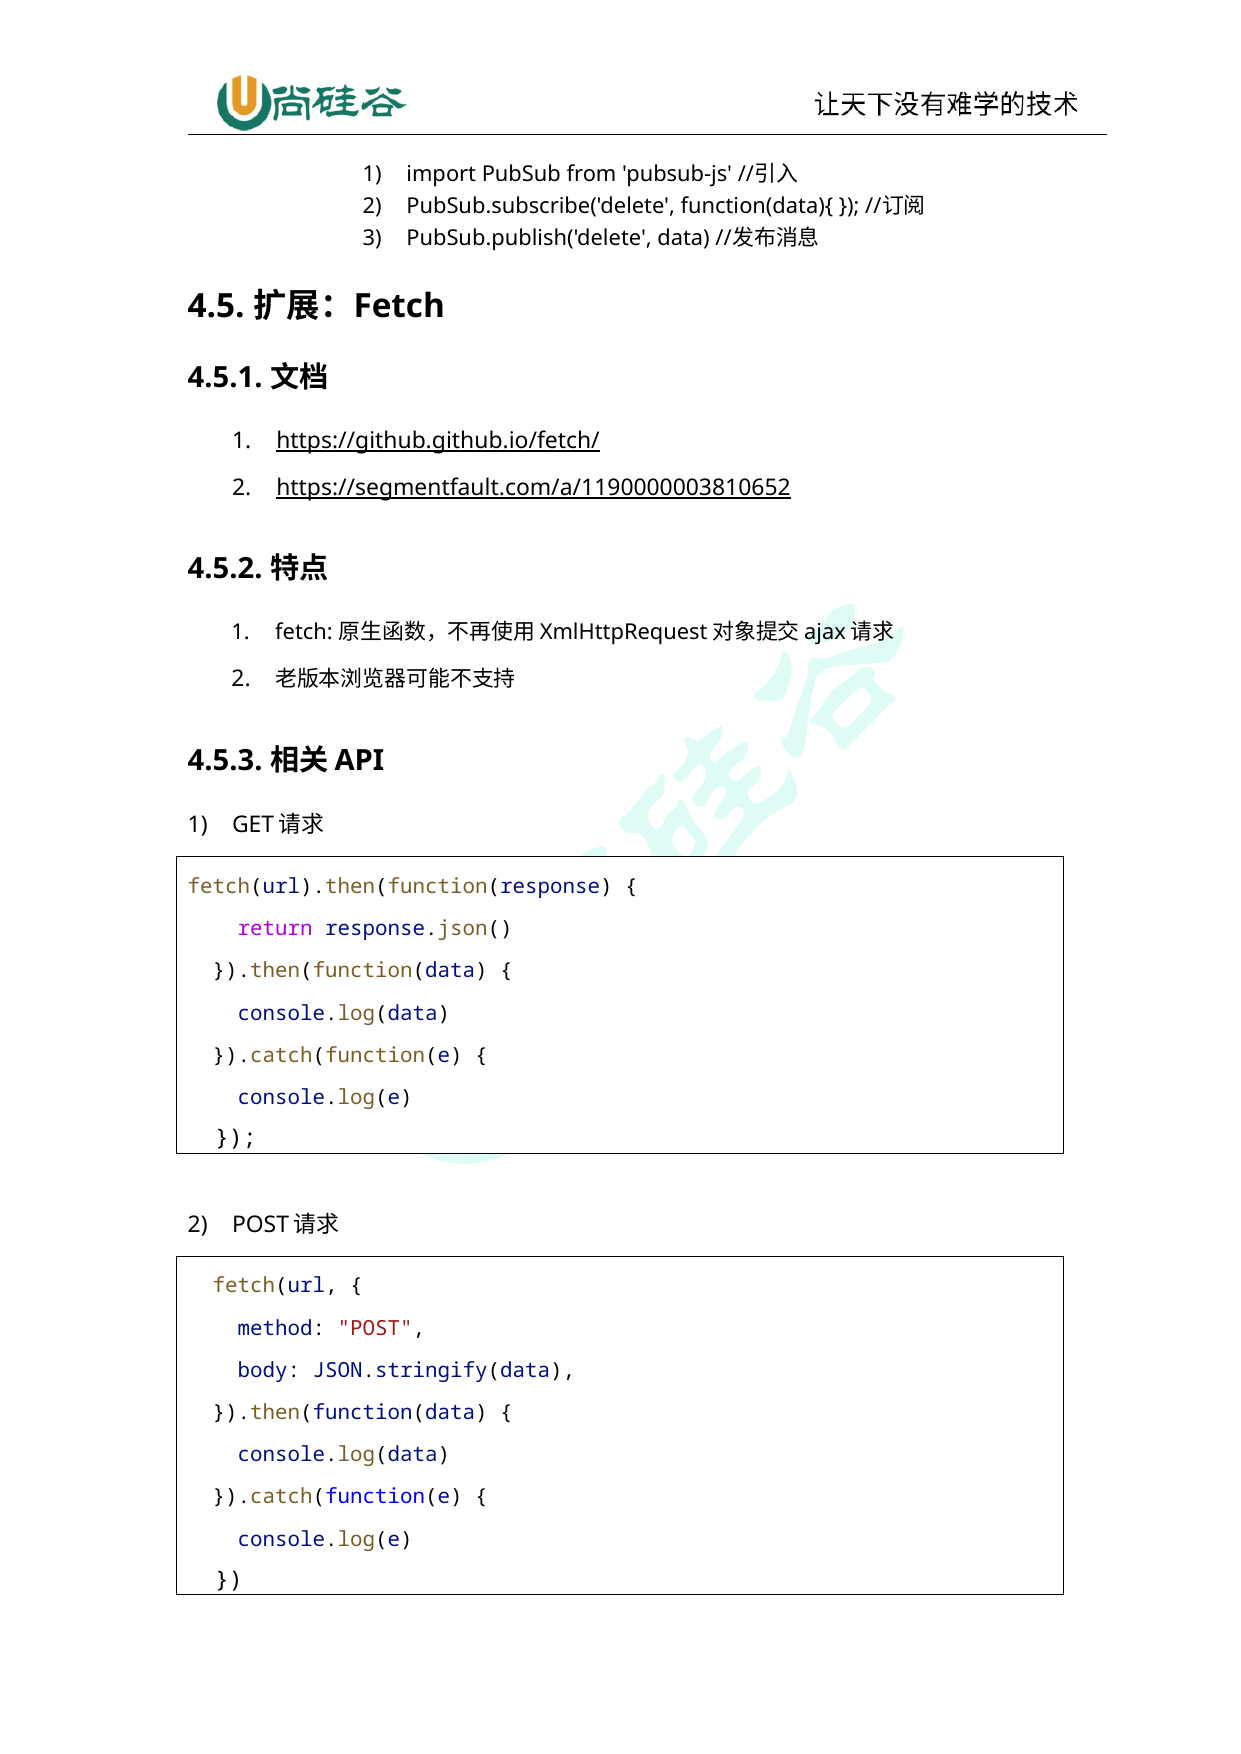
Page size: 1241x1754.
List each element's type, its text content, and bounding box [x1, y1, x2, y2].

list PubSub.subscribe('delete', function(data){ }); //订阅 [362, 188, 1107, 220]
list https://github.github.io/fetch/ [232, 423, 1107, 455]
subtitle 4.5. 扩展：Fetch [187, 278, 1107, 327]
list https://segmentfault.com/a/1190000003810652 [232, 470, 1107, 502]
list import PubSub from 'pubsub-js' //引入 [362, 156, 1107, 188]
list PubSub.publish('delete', data) //发布消息 [362, 220, 1107, 251]
subtitle 4.5.1. 文档 [187, 354, 1107, 396]
list POST请求 [187, 1206, 1107, 1239]
subtitle 4.5.2. 特点 [187, 544, 1107, 587]
picture [215, 73, 1080, 132]
list 老版本浏览器可能不支持 [231, 661, 1107, 694]
subtitle 4.5.3. 相关API [187, 737, 1107, 779]
list fetch: 原生函数，不再使用XmlHttpRequest对象提交ajax请求 [231, 614, 1107, 646]
list GET请求 [187, 806, 1107, 839]
